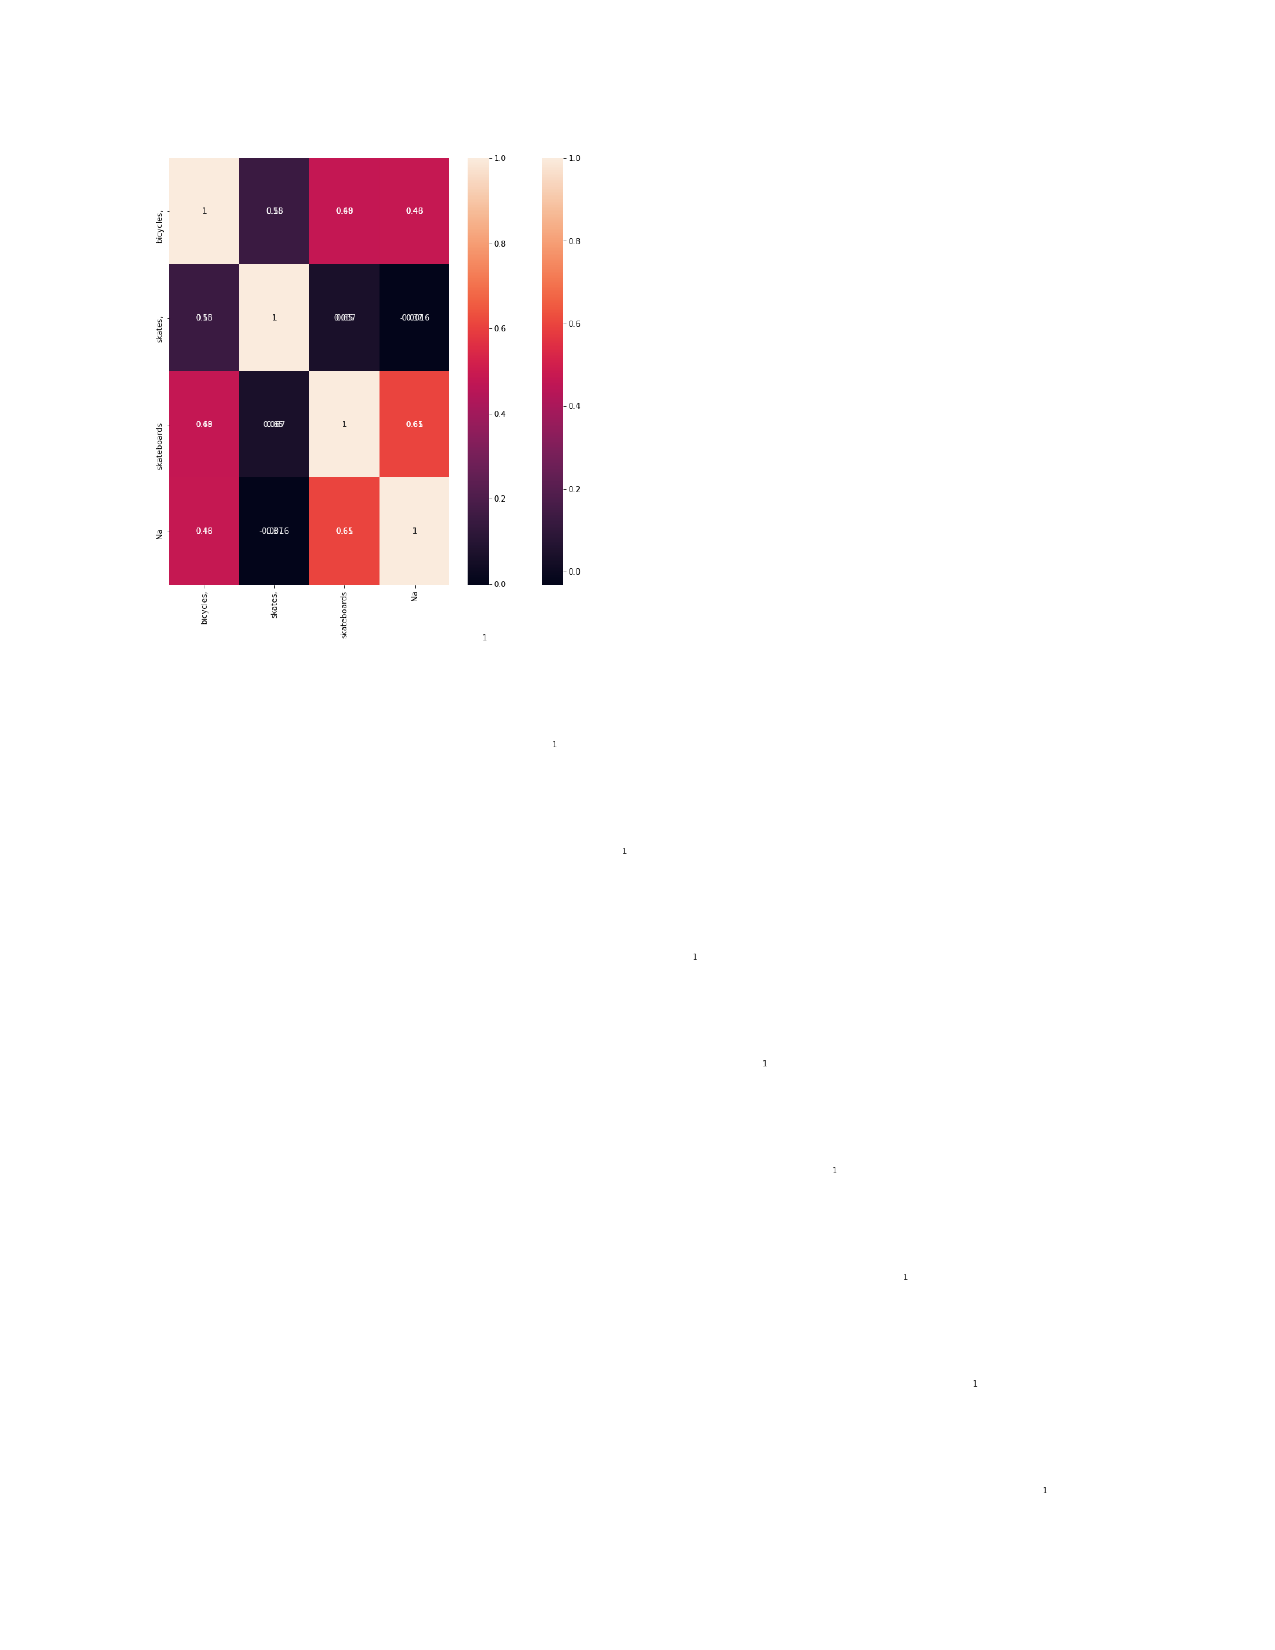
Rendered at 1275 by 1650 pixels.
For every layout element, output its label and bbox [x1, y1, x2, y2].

picture [150, 150, 1064, 1500]
